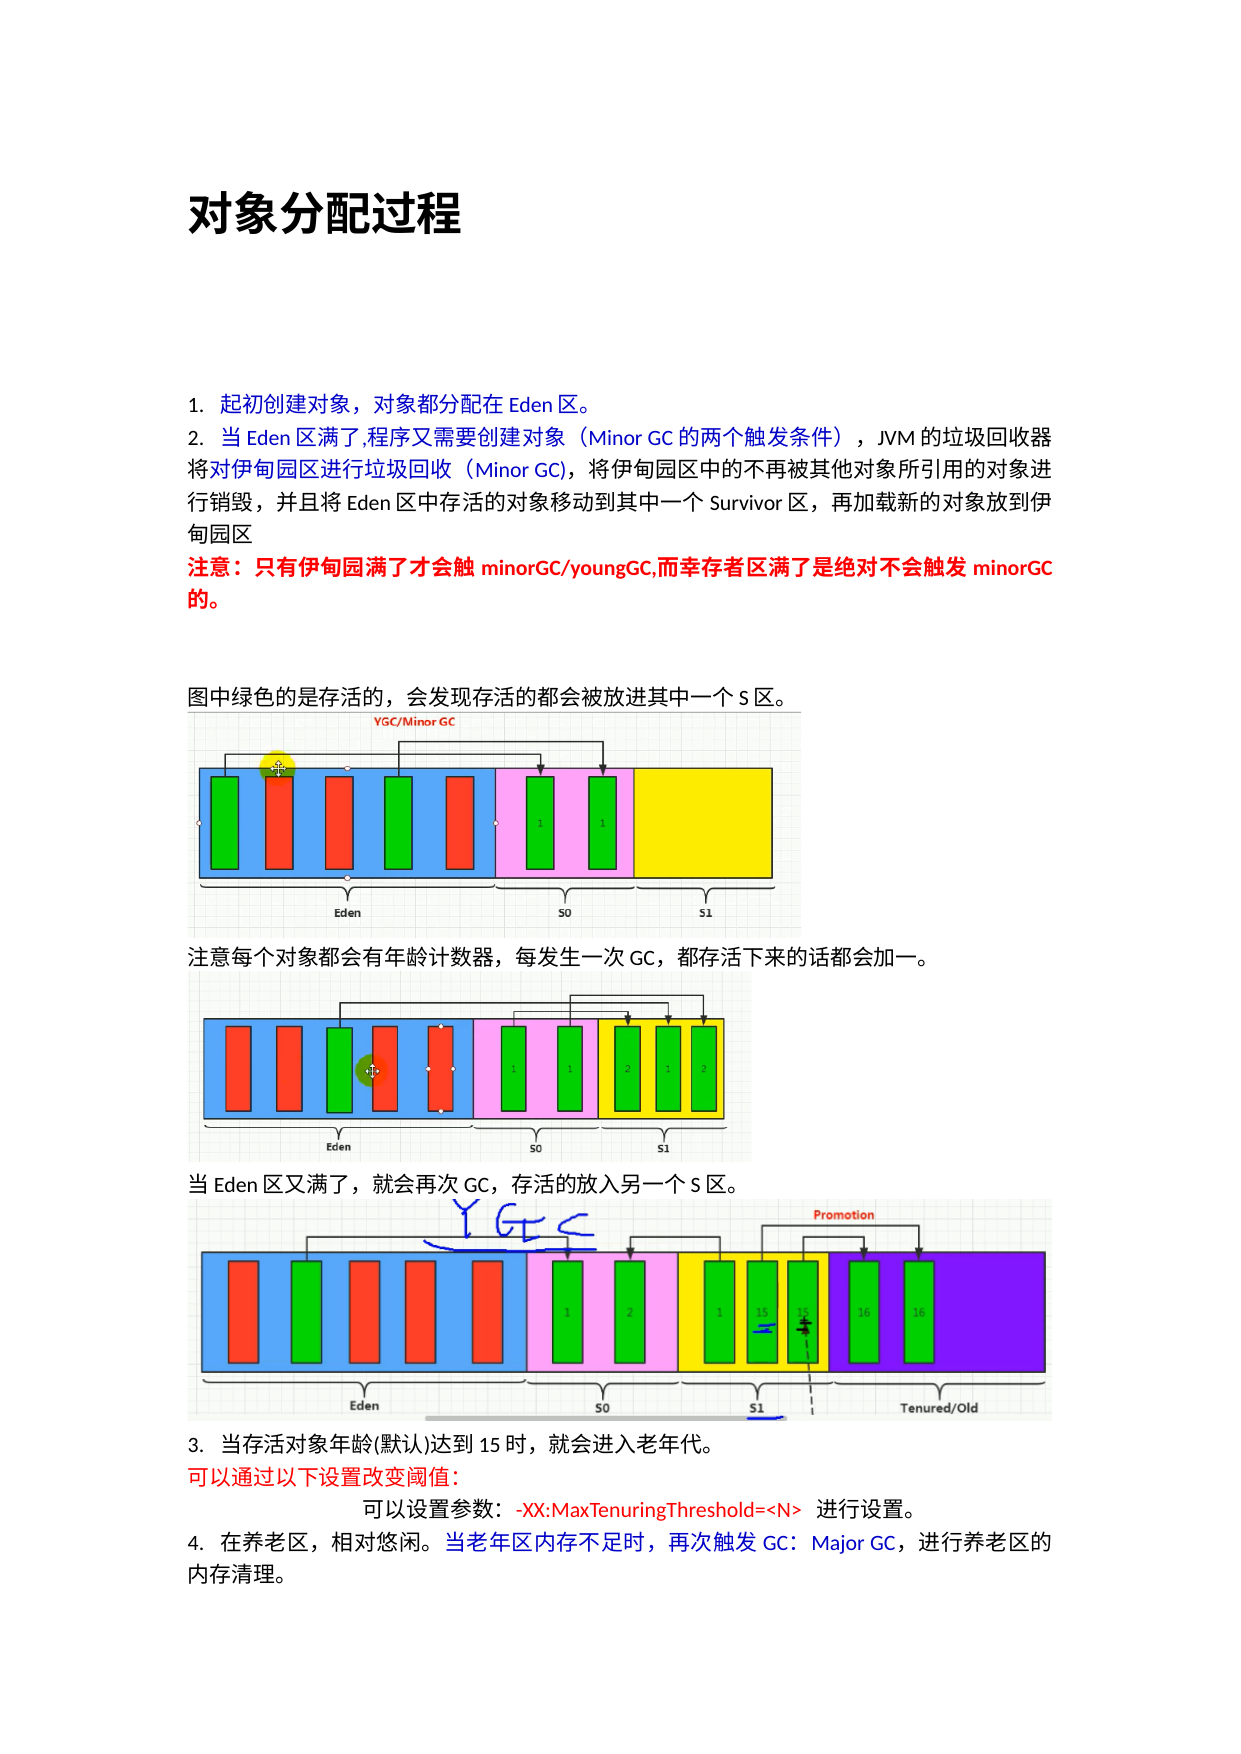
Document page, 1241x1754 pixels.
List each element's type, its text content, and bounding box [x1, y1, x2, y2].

list 起初创建对象，对象都分配在Eden区。 [187, 387, 1053, 419]
picture [187, 1199, 1052, 1421]
subtitle 对象分配过程 [187, 162, 1053, 259]
text 注意每个对象都会有年龄计数器，每发生一次GC，都存活下来的话都会加一。 [187, 939, 1053, 972]
text 图中绿色的是存活的，会发现存活的都会被放进其中一个S区。 [187, 679, 1053, 712]
text 注意：只有伊甸园满了才会触minorGC/youngGC,而幸存者区满了是绝对不会触发minorGC的。 [187, 549, 1053, 614]
list 当Eden区又满了，就会再次GC，存活的放入另一个S区。 [187, 1167, 1053, 1199]
text 可以设置参数：-XX:MaxTenuringThreshold=<N> 进行设置。 [319, 1492, 1053, 1524]
picture [187, 971, 752, 1162]
picture [187, 711, 802, 938]
list 可以通过以下设置改变阈值： [187, 1459, 1053, 1492]
list 在养老区，相对悠闲。当老年区内存不足时，再次触发GC：Major GC，进行养老区的内存清理。 [187, 1524, 1053, 1589]
list 当Eden区满了,程序又需要创建对象（Minor GC 的两个触发条件），JVM的垃圾回收器将对伊甸园区进行垃圾回收（Minor GC)，将伊甸园区中的不再被其他对象所引用的对象进行销毁，并且将Eden区中存活的对象移动到其中一个Survivor区，再加载新的对象放到伊甸园区 [187, 419, 1053, 549]
list 当存活对象年龄(默认)达到15时，就会进入老年代。 [187, 1427, 1053, 1459]
